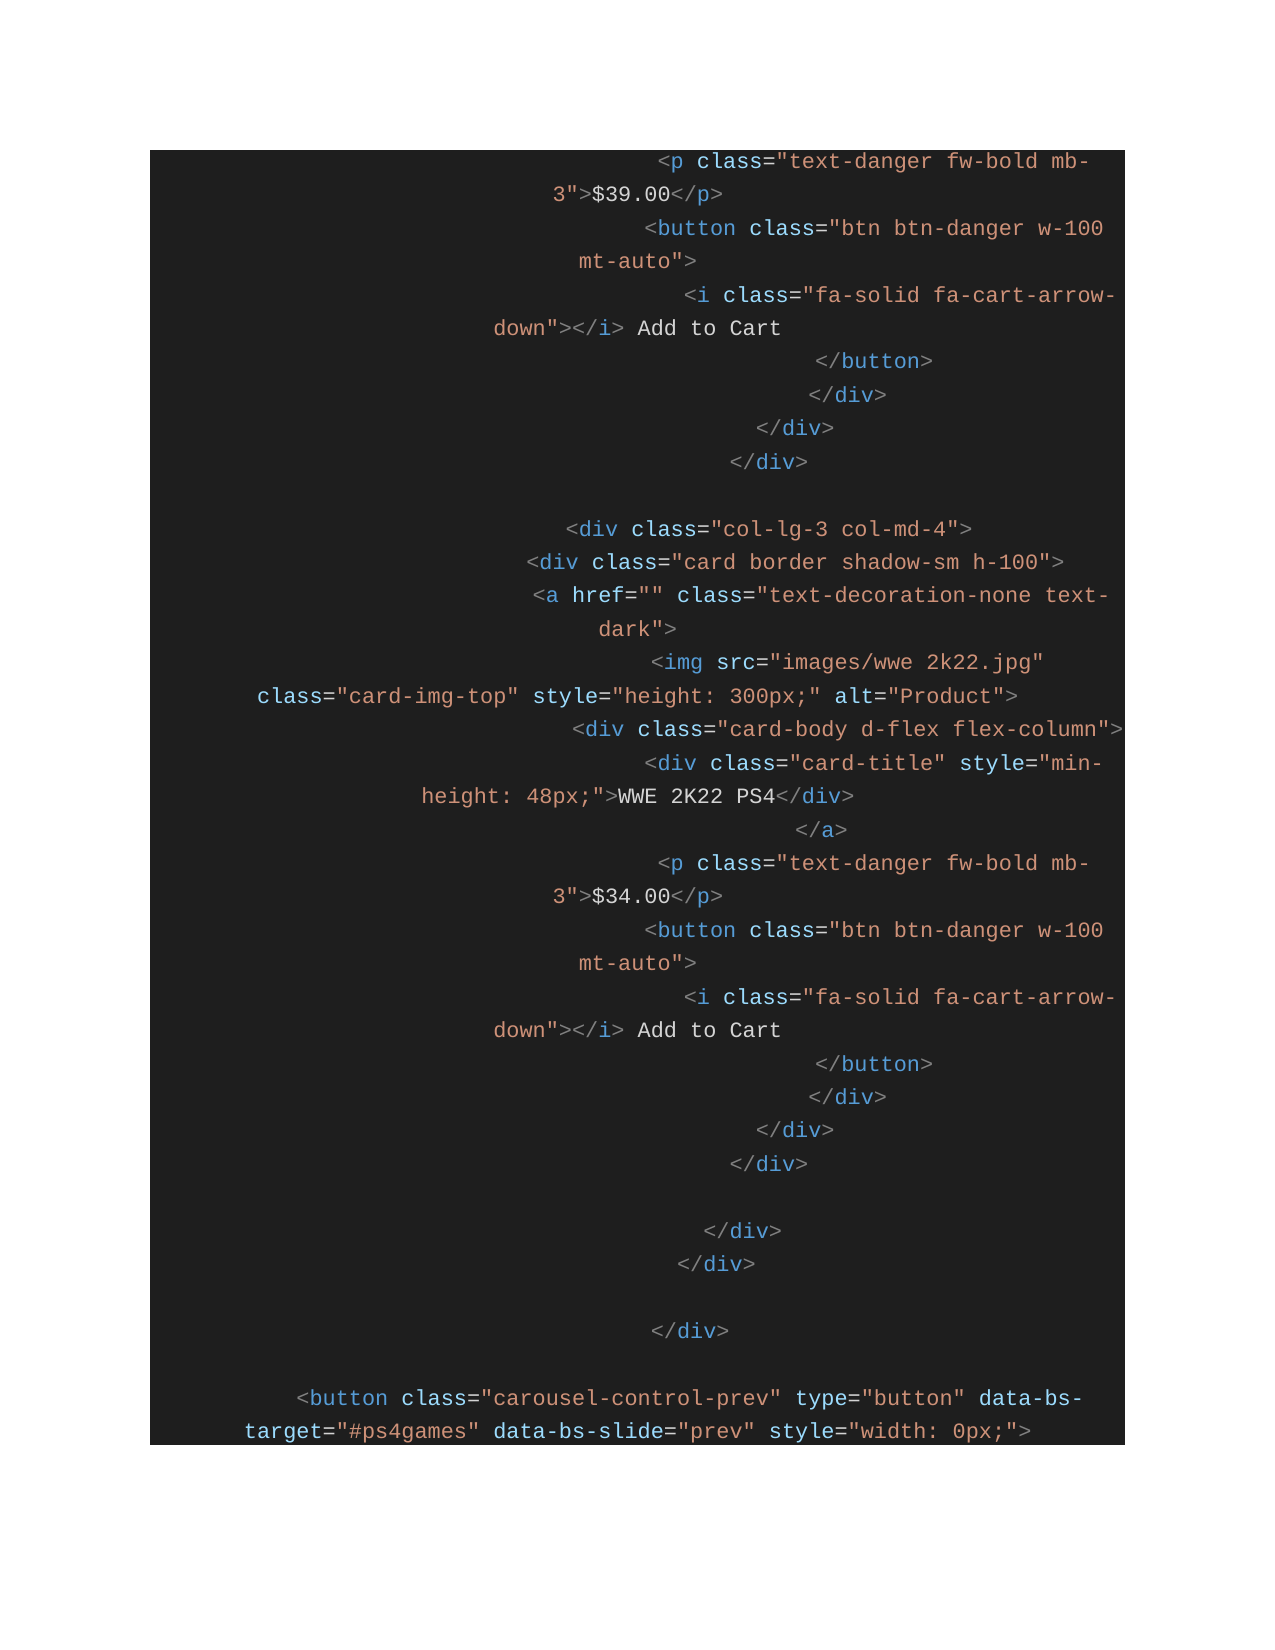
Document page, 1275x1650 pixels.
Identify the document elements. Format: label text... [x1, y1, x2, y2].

text </div> [150, 451, 1125, 476]
text </div> [150, 1086, 1125, 1111]
text <i class="fa-solid fa-cart-arrow-down"></i> Add to Cart [150, 986, 1125, 1044]
text <button class="carousel-control-prev" type="button" data-bs-target="#ps4games" data-bs-slide="prev" style="width: 0px;"> [150, 1387, 1125, 1445]
text </div> [150, 1320, 1125, 1345]
text <button class="btn btn-danger w-100 mt-auto"> [150, 919, 1125, 977]
text <div class="card-title" style="min-height: 48px;">WWE 2K22 PS4</div> [150, 752, 1125, 810]
text <p class="text-danger fw-bold mb-3">$34.00</p> [150, 852, 1125, 910]
text </div> [150, 1153, 1125, 1178]
text </button> [150, 1053, 1125, 1078]
text <button class="btn btn-danger w-100 mt-auto"> [150, 217, 1125, 275]
text <p class="text-danger fw-bold mb-3">$39.00</p> [150, 150, 1125, 208]
text </div> [150, 384, 1125, 409]
text </div> [150, 1120, 1125, 1144]
text <img src="images/wwe 2k22.jpg" class="card-img-top" style="height: 300px;" alt="Product"> [150, 652, 1125, 710]
text <i class="fa-solid fa-cart-arrow-down"></i> Add to Cart [150, 284, 1125, 342]
text </div> [150, 417, 1125, 442]
text </div> [150, 1220, 1125, 1245]
text <a href="" class="text-decoration-none text-dark"> [150, 585, 1125, 643]
text </a> [150, 819, 1125, 843]
text <div class="card-body d-flex flex-column"> [150, 718, 1125, 743]
text </button> [150, 351, 1125, 375]
text <div class="col-lg-3 col-md-4"> [150, 518, 1125, 543]
text </div> [150, 1253, 1125, 1278]
text <div class="card border shadow-sm h-100"> [150, 551, 1125, 576]
